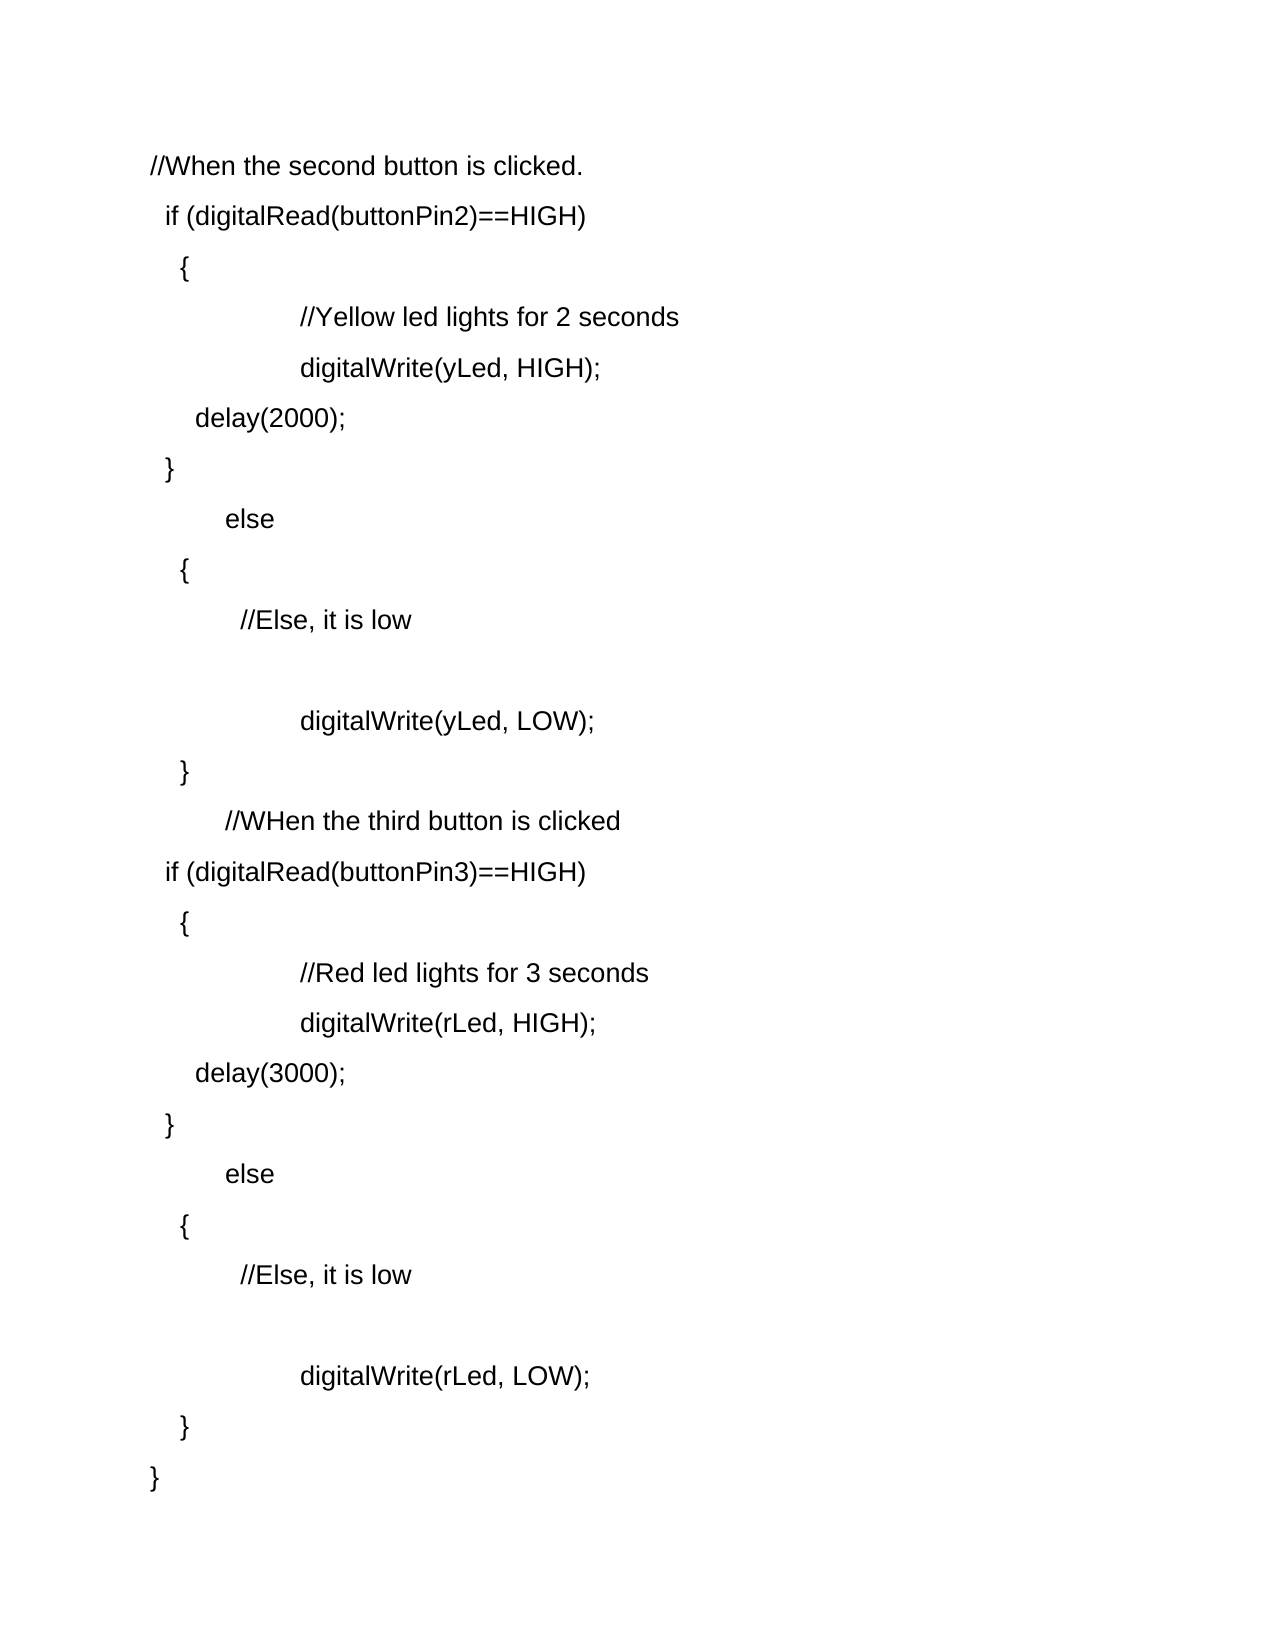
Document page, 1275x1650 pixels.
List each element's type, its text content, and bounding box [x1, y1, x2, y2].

text else [150, 503, 1125, 534]
text //Yellow led lights for 2 seconds [150, 301, 1125, 332]
text { [150, 1209, 1125, 1240]
text digitalWrite(yLed, HIGH); [150, 352, 1125, 383]
text delay(3000); [150, 1057, 1125, 1089]
text { [150, 553, 1125, 584]
text } [150, 1108, 1125, 1139]
text { [150, 251, 1125, 282]
text digitalWrite(rLed, HIGH); [150, 1007, 1125, 1038]
text //Else, it is low [150, 1259, 1125, 1290]
text digitalWrite(yLed, LOW); [150, 704, 1125, 736]
text delay(2000); [150, 402, 1125, 433]
text if (digitalRead(buttonPin3)==HIGH) [150, 856, 1125, 887]
text //Red led lights for 3 seconds [150, 957, 1125, 988]
text //When the second button is clicked. [150, 150, 1125, 181]
text if (digitalRead(buttonPin2)==HIGH) [150, 200, 1125, 232]
text } [150, 452, 1125, 484]
text else [150, 1158, 1125, 1189]
text digitalWrite(rLed, LOW); [150, 1360, 1125, 1391]
text } [150, 1410, 1125, 1442]
text //WHen the third button is clicked [150, 805, 1125, 837]
text } [150, 755, 1125, 786]
text //Else, it is low [150, 604, 1125, 635]
text } [150, 1461, 1125, 1492]
text { [150, 906, 1125, 937]
